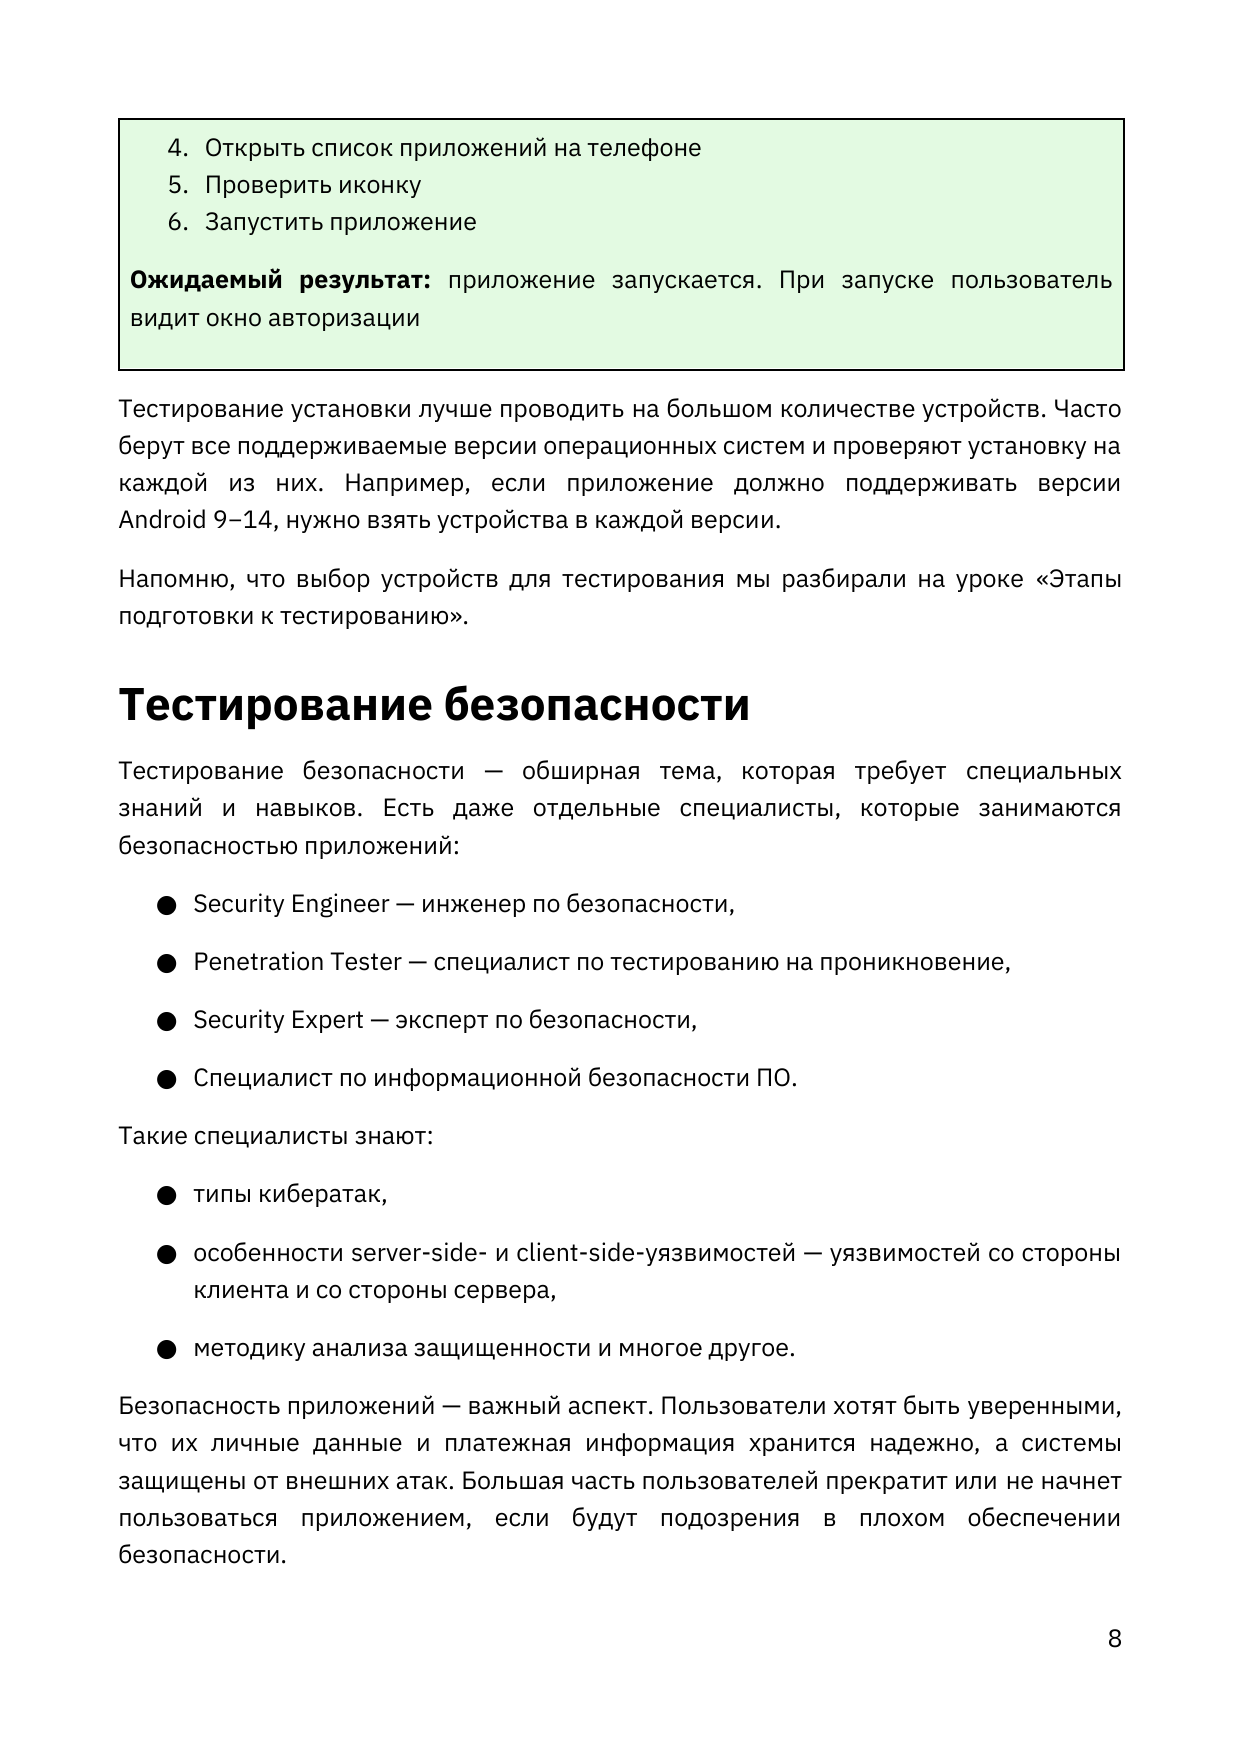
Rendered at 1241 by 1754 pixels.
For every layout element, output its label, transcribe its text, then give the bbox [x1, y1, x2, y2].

list Penetration Tester — специалист по тестированию на проникновение, [156, 945, 1122, 977]
list методику анализа защищенности и многое другое. [156, 1331, 1122, 1363]
list особенности server-side- и client-side-уязвимостей — уязвимостей со стороны клиента и со стороны сервера, [156, 1235, 1122, 1305]
list Специалист по информационной безопасности ПО. [156, 1061, 1122, 1093]
subtitle Тестирование безопасности [118, 673, 1122, 733]
text Тестирование безопасности — обширная тема, которая требует специальных знаний и навыков. Есть даже отдельные специалисты, которые занимаются безопасностью приложений: [118, 754, 1122, 861]
text Такие специалисты знают: [118, 1119, 1122, 1152]
list типы кибератак, [156, 1177, 1122, 1210]
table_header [120, 120, 1123, 368]
text Тестирование установки лучше проводить на большом количестве устройств. Часто берут все поддерживаемые версии операционных систем и проверяют установку на каждой из них. Например, если приложение должно поддерживать версии Android 9−14, нужно взять устройства в каждой версии. [118, 391, 1122, 536]
text Безопасность приложений — важный аспект. Пользователи хотят быть уверенными, что их личные данные и платежная информация хранится надежно, а системы защищены от внешних атак. Большая часть пользователей прекратит или не начнет пользоваться приложением, если будут подозрения в плохом обеспечении безопасности. [118, 1389, 1122, 1571]
text Напомню, что выбор устройств для тестирования мы разбирали на уроке «‎Этапы подготовки к тестированию». [118, 561, 1122, 631]
list Security Expert — эксперт по безопасности, [156, 1003, 1122, 1035]
list Security Engineer — инженер по безопасности, [156, 887, 1122, 919]
